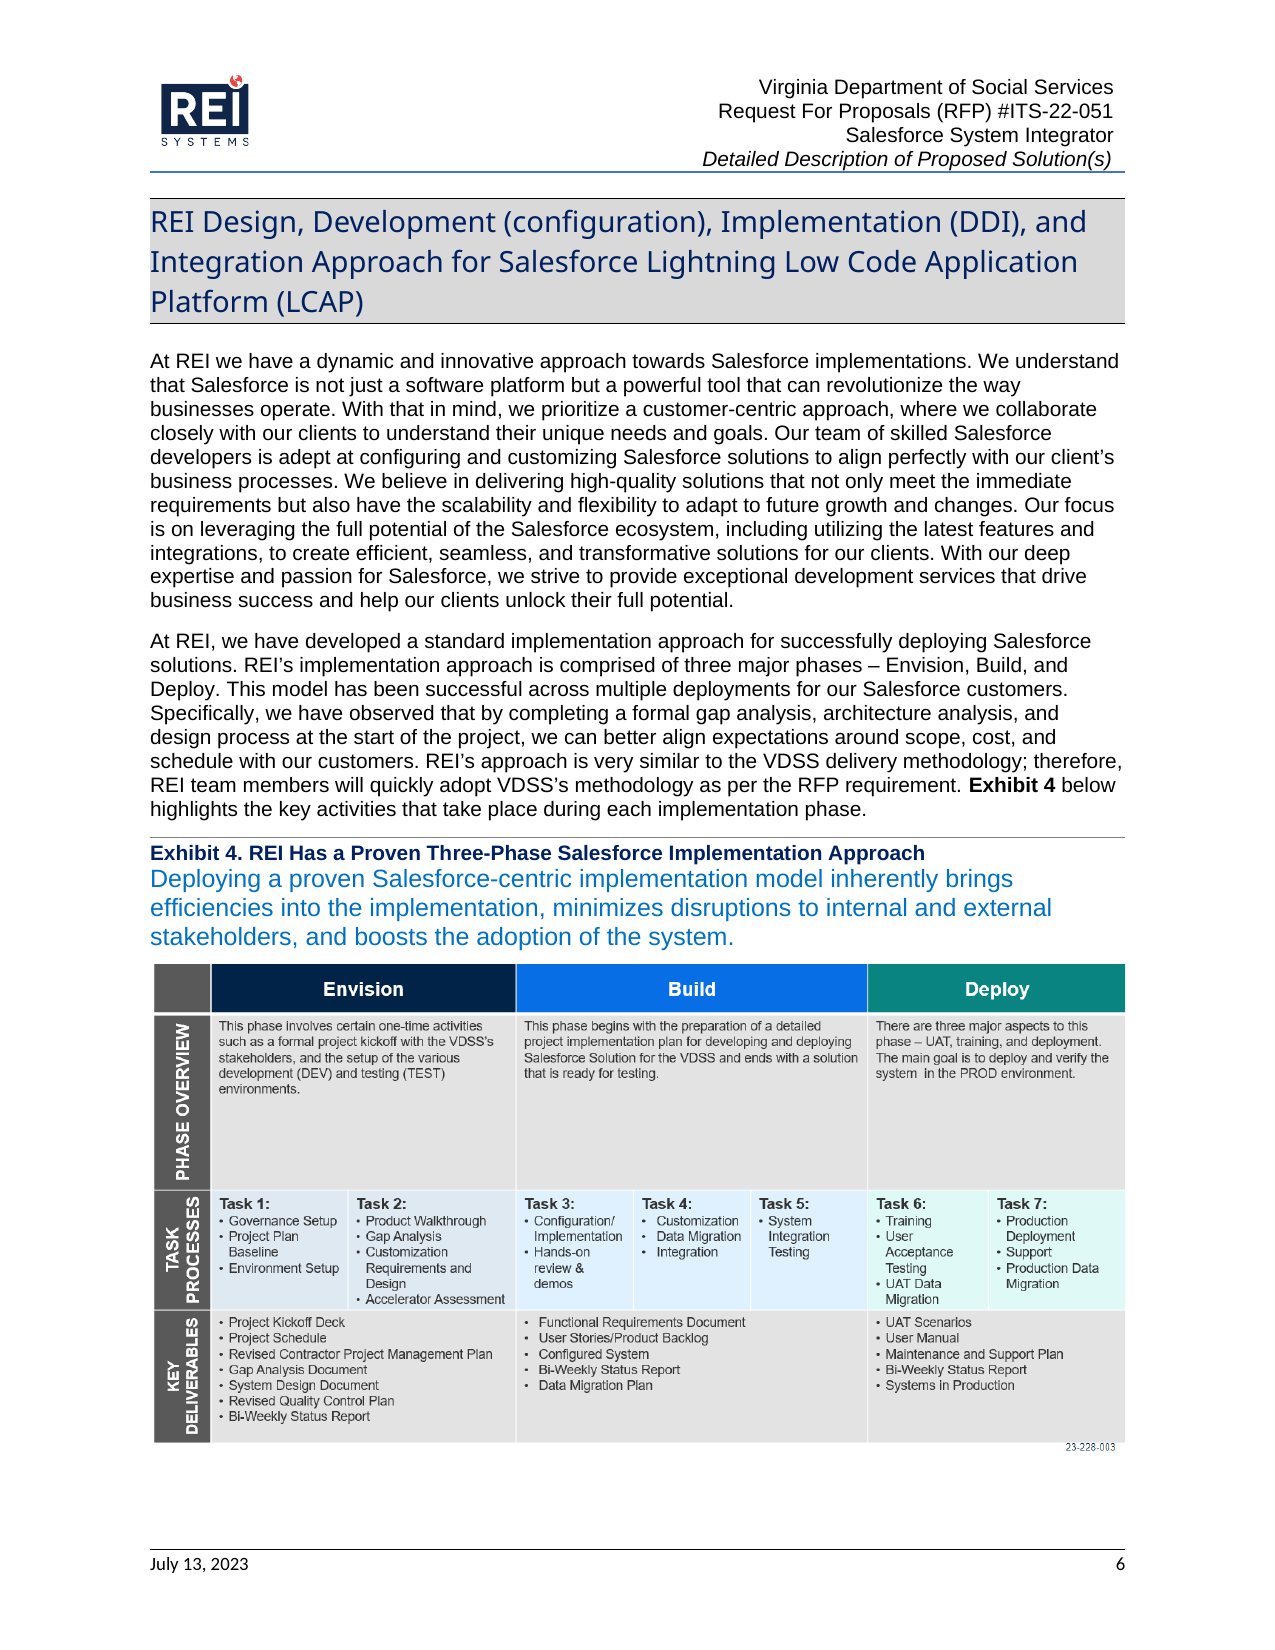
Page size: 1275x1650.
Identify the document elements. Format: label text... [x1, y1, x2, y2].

text Exhibit 4. REI Has a Proven Three-Phase Salesforce Implementation Approach [150, 838, 1125, 864]
text Deploying a proven Salesforce-centric implementation model inherently brings efficiencies into the implementation, minimizes disruptions to internal and external stakeholders, and boosts the adoption of the system. [150, 864, 1125, 951]
subtitle REI Design, Development (configuration), Implementation (DDI), and Integration Approach for Salesforce Lightning Low Code Application Platform (LCAP) [150, 199, 1125, 323]
picture [150, 963, 1125, 1451]
picture [161, 75, 249, 146]
text At REI, we have developed a standard implementation approach for successfully deploying Salesforce solutions. REI’s implementation approach is comprised of three major phases – Envision, Build, and Deploy. This model has been successful across multiple deployments for our Salesforce customers. Specifically, we have observed that by completing a formal gap analysis, architecture analysis, and design process at the start of the project, we can better align expectations around scope, cost, and schedule with our customers. REI’s approach is very similar to the VDSS delivery methodology; therefore, REI team members will quickly adopt VDSS’s methodology as per the RFP requirement. Exhibit 4 below highlights the key activities that take place during each implementation phase. [150, 629, 1125, 821]
text At REI we have a dynamic and innovative approach towards Salesforce implementations. We understand that Salesforce is not just a software platform but a powerful tool that can revolutionize the way businesses operate. With that in mind, we prioritize a customer-centric approach, where we collaborate closely with our clients to understand their unique needs and goals. Our team of skilled Salesforce developers is adept at configuring and customizing Salesforce solutions to align perfectly with our client’s business processes. We believe in delivering high-quality solutions that not only meet the immediate requirements but also have the scalability and flexibility to adapt to future growth and changes. Our focus is on leveraging the full potential of the Salesforce ecosystem, including utilizing the latest features and integrations, to create efficient, seamless, and transformative solutions for our clients. With our deep expertise and passion for Salesforce, we strive to provide exceptional development services that drive business success and help our clients unlock their full potential. [150, 349, 1125, 612]
